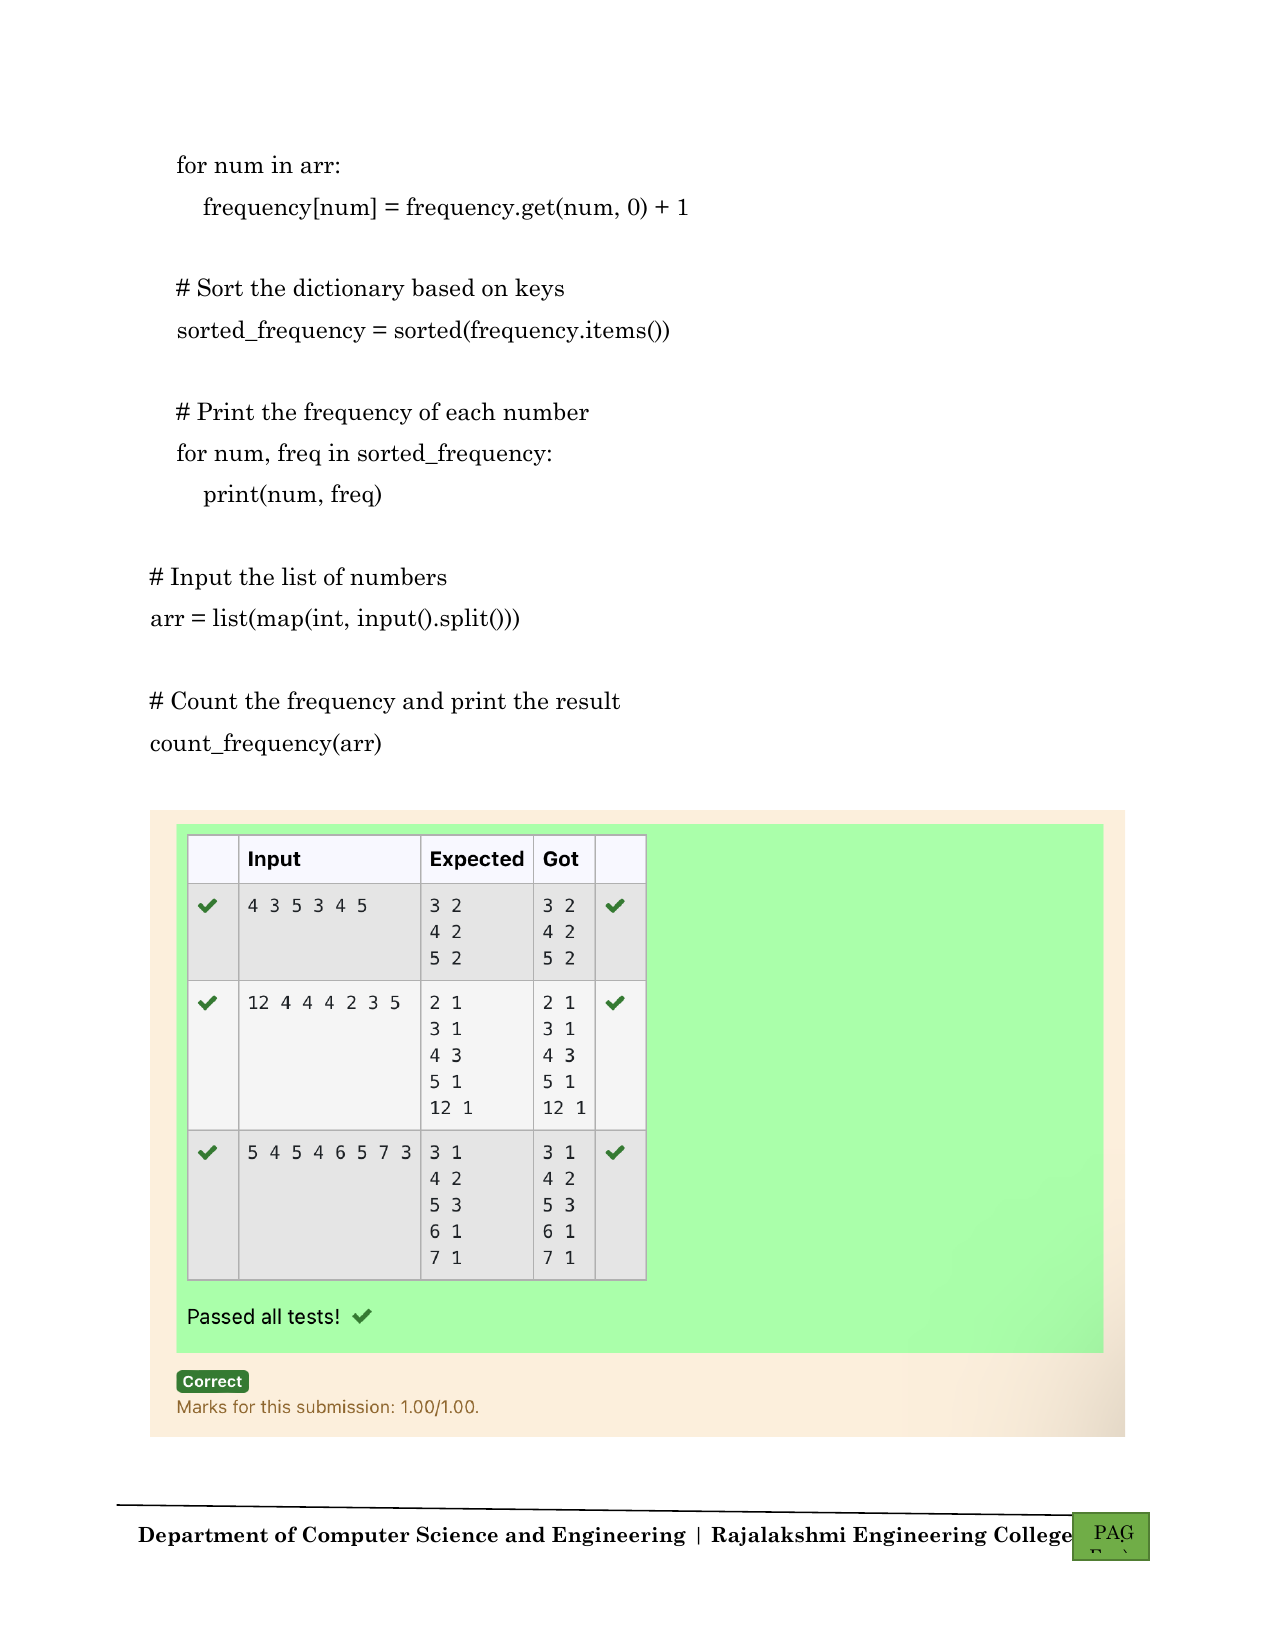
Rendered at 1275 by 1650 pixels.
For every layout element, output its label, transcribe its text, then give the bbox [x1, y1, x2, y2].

text count_frequency(arr) [150, 727, 1125, 756]
text # Sort the dictionary based on keys [150, 273, 1125, 302]
text arr = list(map(int, input().split())) [150, 603, 1125, 632]
text print(num, freq) [150, 479, 1125, 508]
text # Print the frequency of each number [150, 396, 1125, 425]
picture [150, 810, 1125, 1437]
text # Input the list of numbers [150, 562, 1125, 591]
text frequency[num] = frequency.get(num, 0) + 1 [150, 191, 1125, 220]
text sorted_frequency = sorted(frequency.items()) [150, 314, 1125, 343]
text for num, freq in sorted_frequency: [150, 438, 1125, 467]
text # Count the frequency and print the result [150, 686, 1125, 715]
text for num in arr: [150, 150, 1125, 179]
